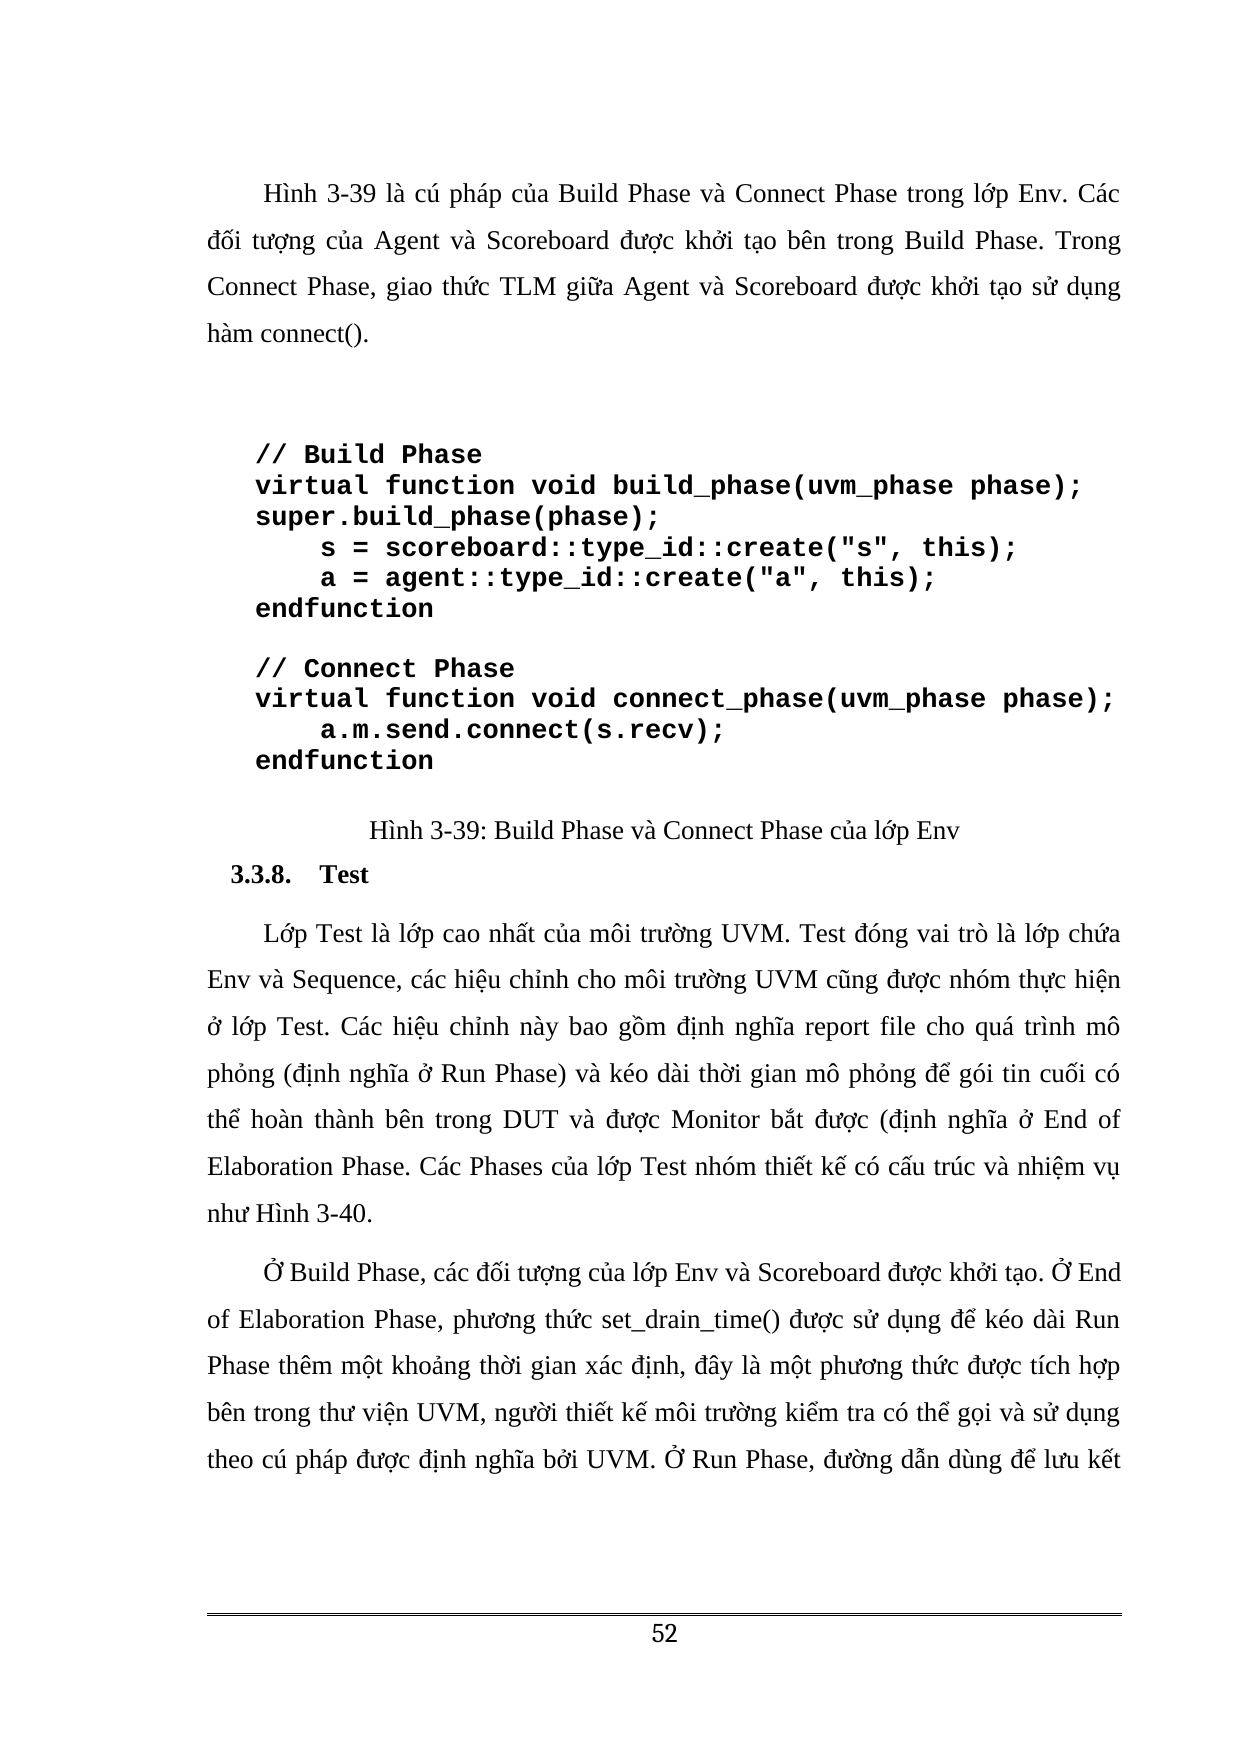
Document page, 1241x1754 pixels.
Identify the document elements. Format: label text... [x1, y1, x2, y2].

table_header // Build Phase virtual function void build_phase(uvm_phase phase); super.build_phase(phase); s = scoreboard::type_id::create("s", this); a = agent::type_id::create("a", this); endfunction // Connect Phase virtual function void connect_phase(uvm_phase phase); a.m.send.connect(s.recv); endfunction [249, 436, 1210, 814]
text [207, 1256, 1122, 1474]
subtitle Test [230, 858, 1122, 889]
